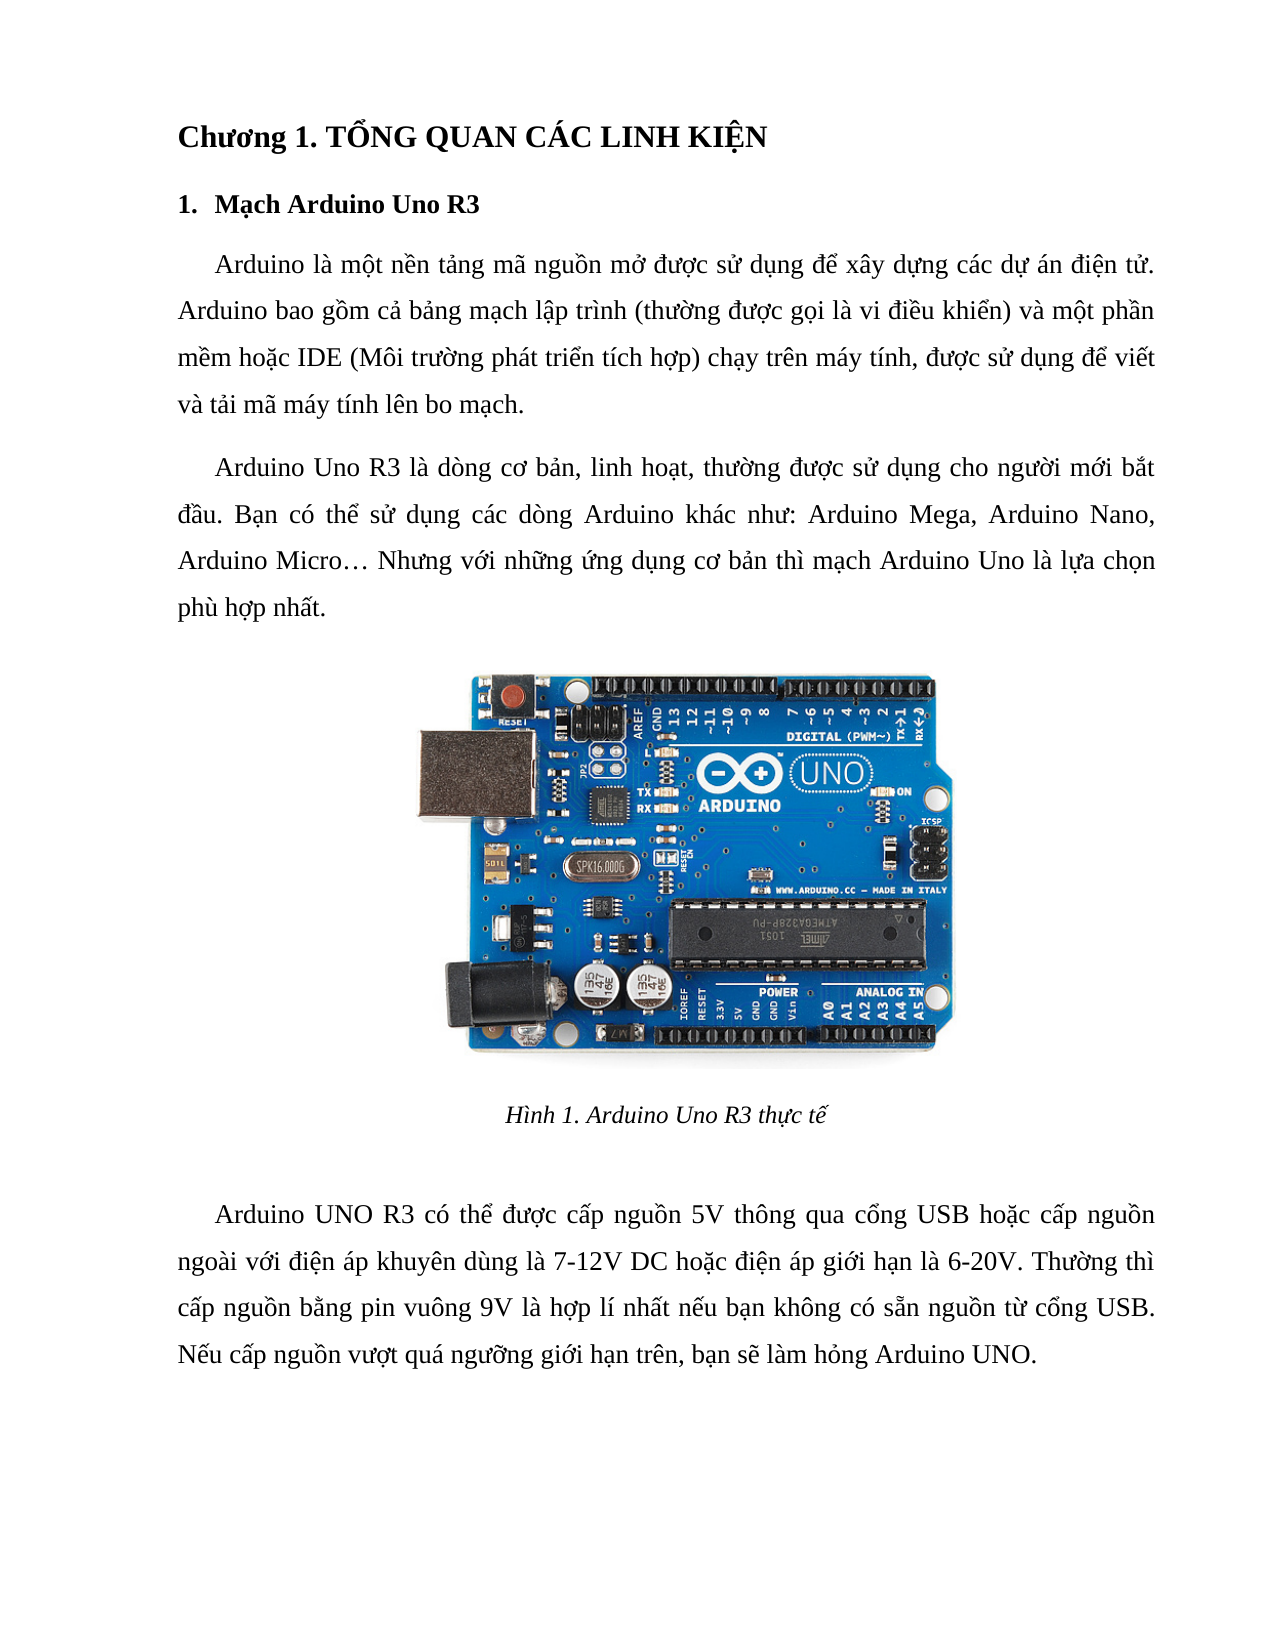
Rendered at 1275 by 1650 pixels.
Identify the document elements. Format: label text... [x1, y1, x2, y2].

text Hình . Arduino Uno R3 thực tế [177, 1101, 1157, 1129]
text Arduino UNO R3 có thể được cấp nguồn 5V thông qua cổng USB hoặc cấp nguồn ngoài với điện áp khuyên dùng là 7-12V DC hoặc điện áp giới hạn là 6-20V. Thường thì cấp nguồn bằng pin vuông 9V là hợp lí nhất nếu bạn không có sẵn nguồn từ cổng USB. Nếu cấp nguồn vượt quá ngưỡng giới hạn trên, bạn sẽ làm hỏng Arduino UNO. [177, 1198, 1157, 1369]
subtitle Mạch Arduino Uno R3 [177, 189, 1157, 220]
subtitle Chương 1. TỔNG QUAN CÁC LINH KIỆN [177, 118, 1157, 154]
text Arduino Uno R3 là dòng cơ bản, linh hoạt, thường được sử dụng cho người mới bắt đầu. Bạn có thể sử dụng các dòng Arduino khác như: Arduino Mega, Arduino Nano, Arduino Micro… Nhưng với những ứng dụng cơ bản thì mạch Arduino Uno là lựa chọn phù hợp nhất. [177, 451, 1157, 622]
text Arduino là một nền tảng mã nguồn mở được sử dụng để xây dựng các dự án điện tử. Arduino bao gồm cả bảng mạch lập trình (thường được gọi là vi điều khiển) và một phần mềm hoặc IDE (Môi trường phát triển tích hợp) chạy trên máy tính, được sử dụng để viết và tải mã máy tính lên bo mạch. [177, 248, 1157, 419]
picture [403, 654, 968, 1069]
